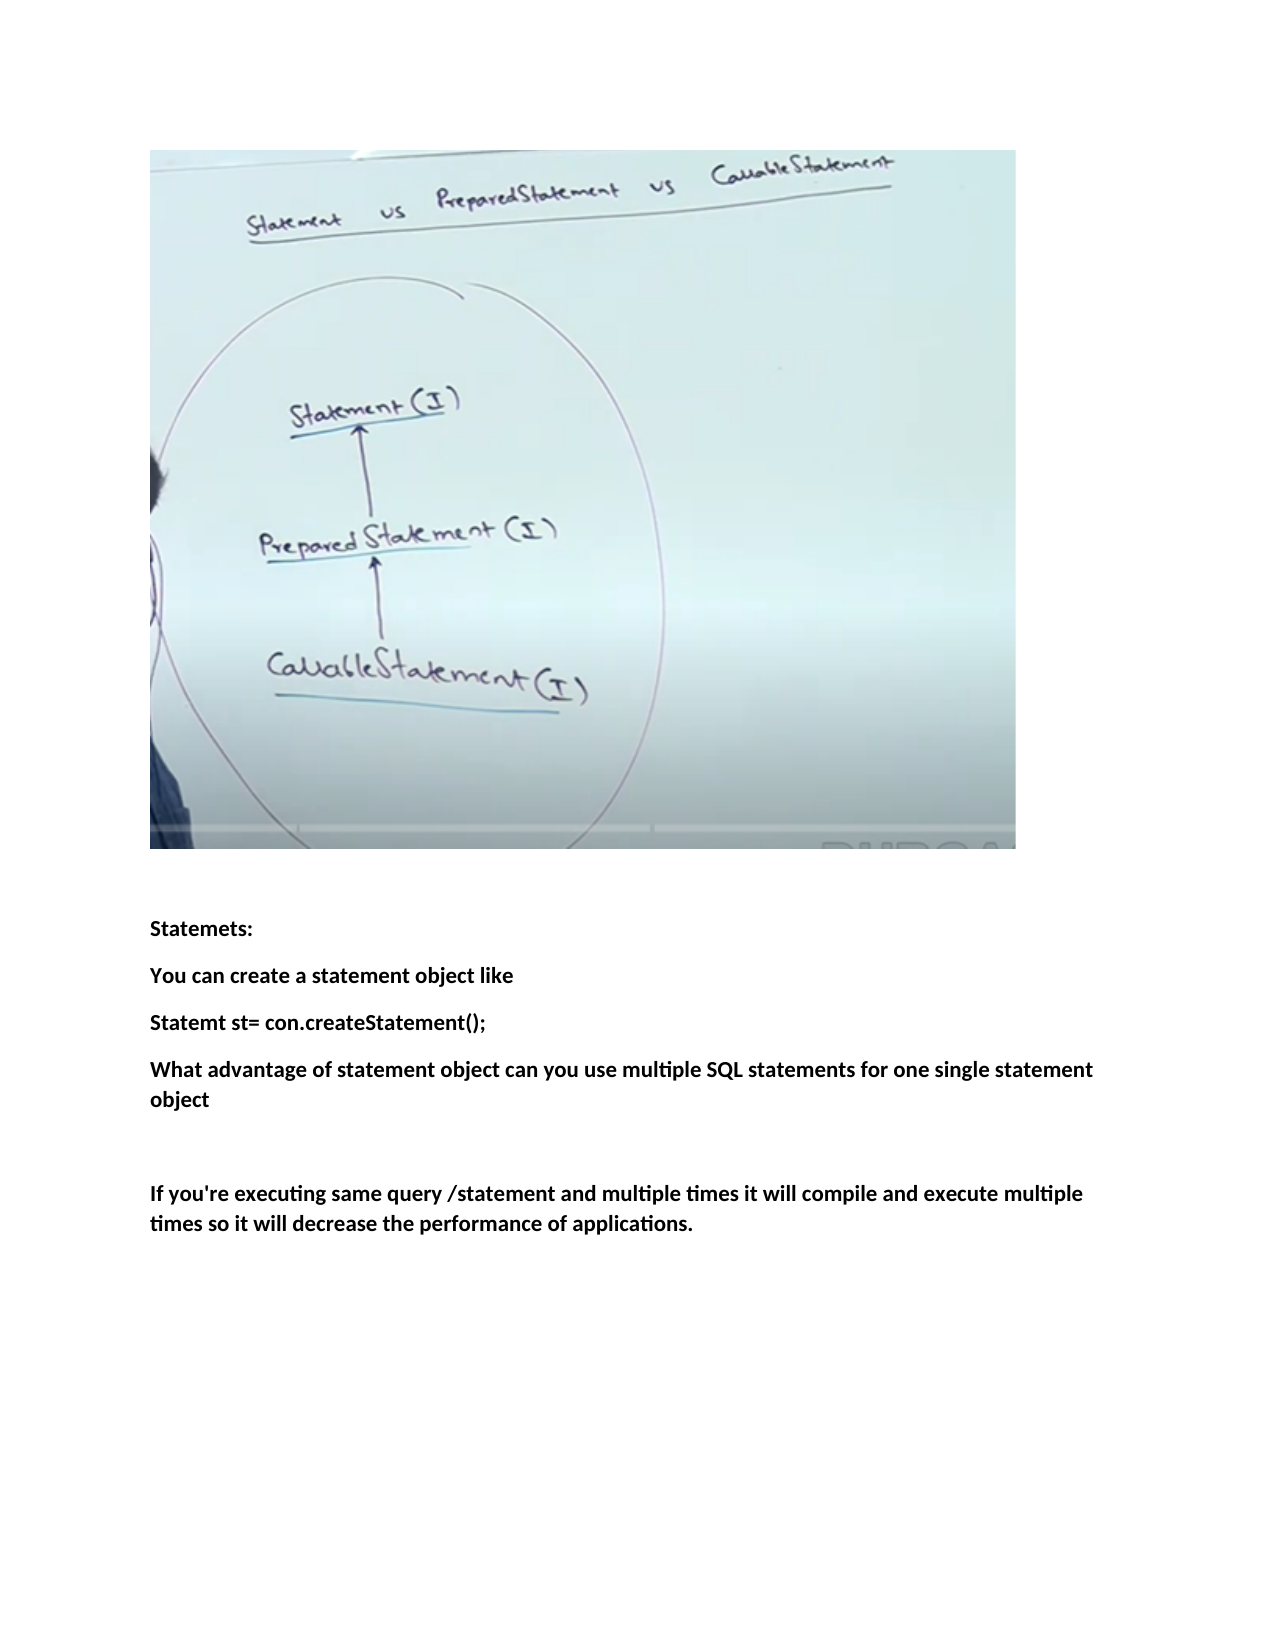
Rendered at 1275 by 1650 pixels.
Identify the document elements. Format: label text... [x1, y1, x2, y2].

text Statemets: [150, 914, 1125, 942]
text If you're executing same query /statement and multiple times it will compile and execute multiple times so it will decrease the performance of applications. [150, 1179, 1125, 1237]
text Statemt st= con.createStatement(); [150, 1008, 1125, 1036]
picture [150, 150, 1016, 849]
text What advantage of statement object can you use multiple SQL statements for one single statement object [150, 1055, 1125, 1113]
text You can create a statement object like [150, 961, 1125, 989]
